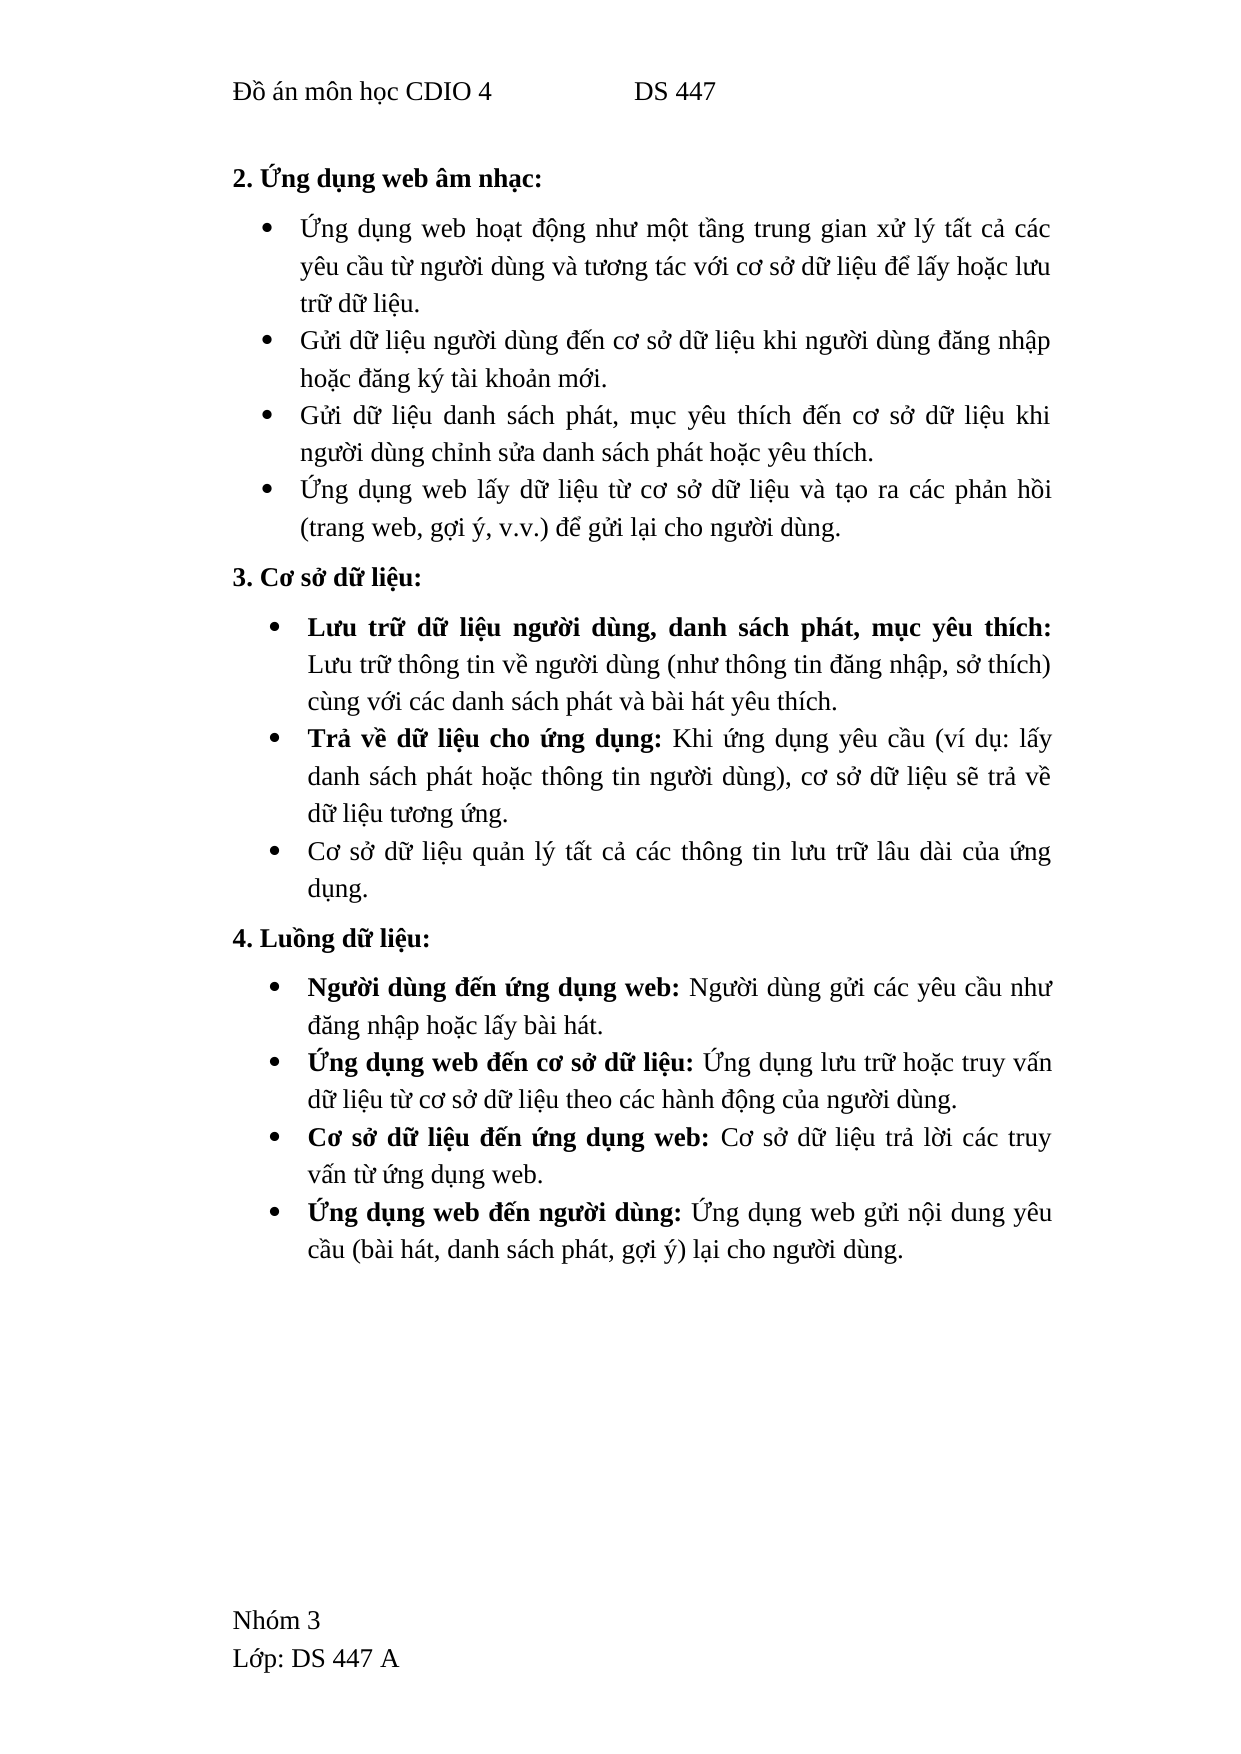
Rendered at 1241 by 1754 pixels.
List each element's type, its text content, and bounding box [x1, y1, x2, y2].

list Cơ sở dữ liệu đến ứng dụng web: Cơ sở dữ liệu trả lời các truy vấn từ ứng dụng web. [270, 1121, 1053, 1189]
list Gửi dữ liệu người dùng đến cơ sở dữ liệu khi người dùng đăng nhập hoặc đăng ký tài khoản mới. [262, 324, 1053, 393]
list Trả về dữ liệu cho ứng dụng: Khi ứng dụng yêu cầu (ví dụ: lấy danh sách phát hoặc thông tin người dùng), cơ sở dữ liệu sẽ trả về dữ liệu tương ứng. [270, 723, 1053, 828]
list Ứng dụng web đến người dùng: Ứng dụng web gửi nội dung yêu cầu (bài hát, danh sách phát, gợi ý) lại cho người dùng. [270, 1196, 1053, 1264]
list Lưu trữ dữ liệu người dùng, danh sách phát, mục yêu thích: Lưu trữ thông tin về người dùng (như thông tin đăng nhập, sở thích) cùng với các danh sách phát và bài hát yêu thích. [270, 611, 1053, 716]
list Ứng dụng web hoạt động như một tầng trung gian xử lý tất cả các yêu cầu từ người dùng và tương tác với cơ sở dữ liệu để lấy hoặc lưu trữ dữ liệu. [262, 212, 1053, 318]
list Người dùng đến ứng dụng web: Người dùng gửi các yêu cầu như đăng nhập hoặc lấy bài hát. [270, 972, 1053, 1040]
list Gửi dữ liệu danh sách phát, mục yêu thích đến cơ sở dữ liệu khi người dùng chỉnh sửa danh sách phát hoặc yêu thích. [262, 399, 1053, 467]
text 2. Ứng dụng web âm nhạc: [187, 162, 1053, 194]
text 3. Cơ sở dữ liệu: [187, 561, 1053, 592]
list Ứng dụng web lấy dữ liệu từ cơ sở dữ liệu và tạo ra các phản hồi (trang web, gợi ý, v.v.) để gửi lại cho người dùng. [262, 474, 1053, 542]
text 4. Luồng dữ liệu: [187, 922, 1053, 953]
list Cơ sở dữ liệu quản lý tất cả các thông tin lưu trữ lâu dài của ứng dụng. [270, 834, 1053, 903]
list Ứng dụng web đến cơ sở dữ liệu: Ứng dụng lưu trữ hoặc truy vấn dữ liệu từ cơ sở dữ liệu theo các hành động của người dùng. [270, 1046, 1053, 1115]
